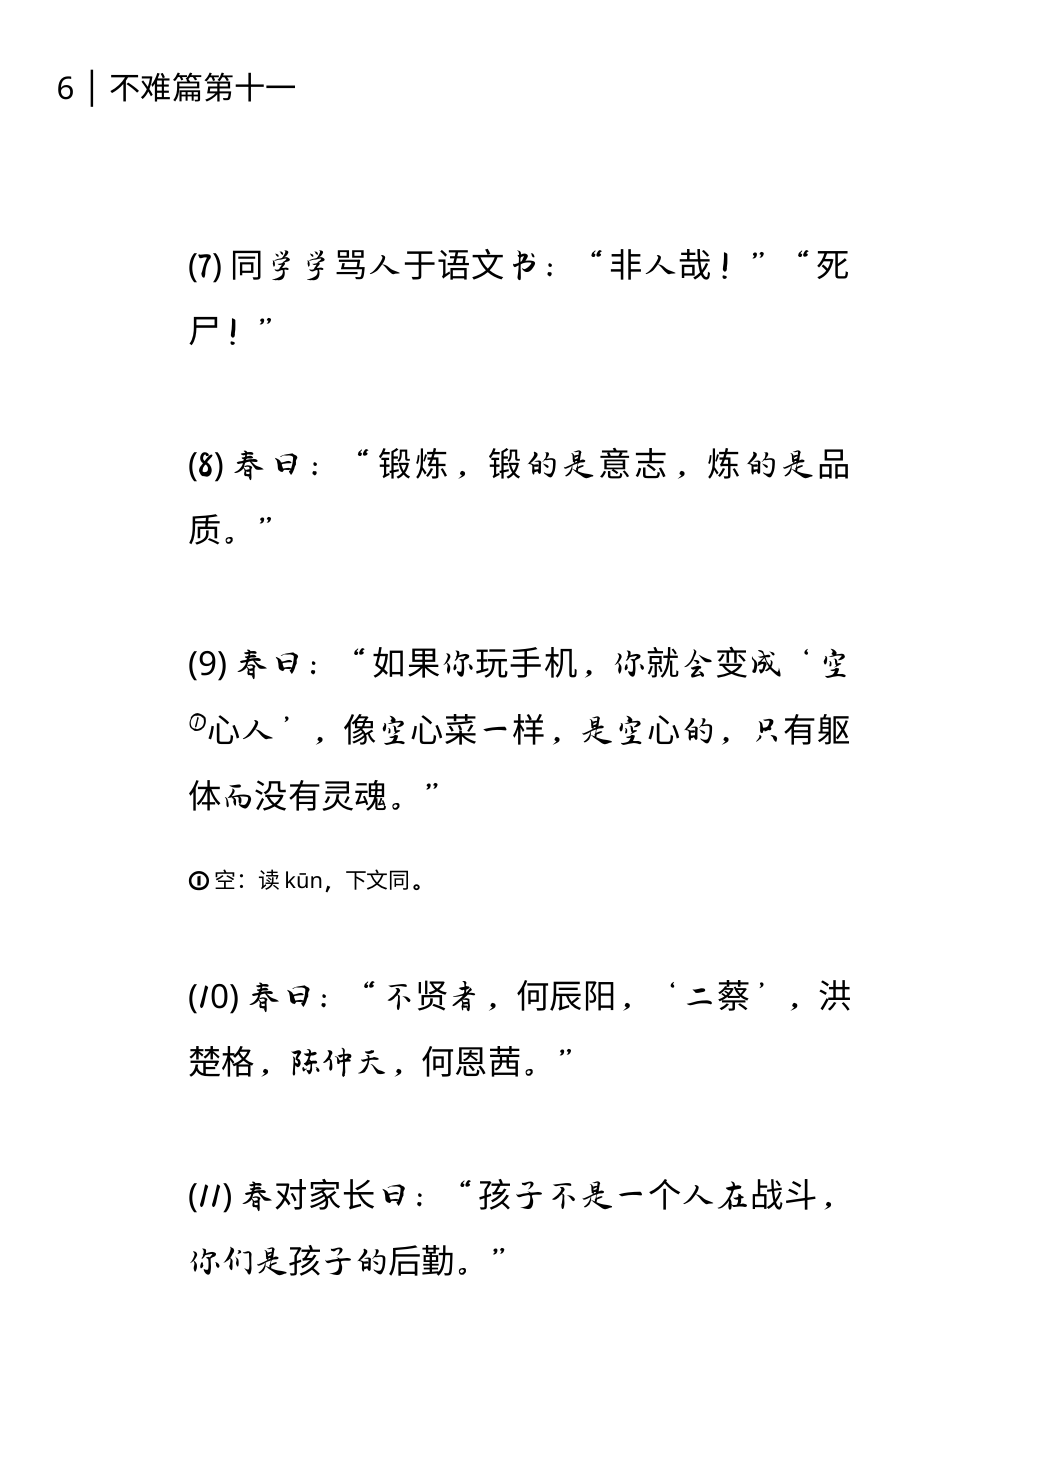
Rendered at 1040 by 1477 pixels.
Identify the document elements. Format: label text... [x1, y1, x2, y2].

list 春曰：“不贤者，何辰阳，‘二蔡’，洪楚格，陈仲天，何恩茜。” [188, 964, 852, 1097]
list 春对家长曰：“孩子不是一个人在战斗，你们是孩子的后勤。” [188, 1163, 852, 1296]
list 同学学骂人于语文书：“非人哉！”“死尸！” [188, 233, 852, 366]
list 春曰：“锻炼，锻的是意志，炼的是品质。” [188, 432, 852, 565]
text ①空：读kūn，下文同。 [188, 864, 852, 897]
list 春曰：“如果你玩手机，你就会变成‘空①心人’，像空心菜一样，是空心的，只有躯体而没有灵魂。” [188, 632, 852, 831]
